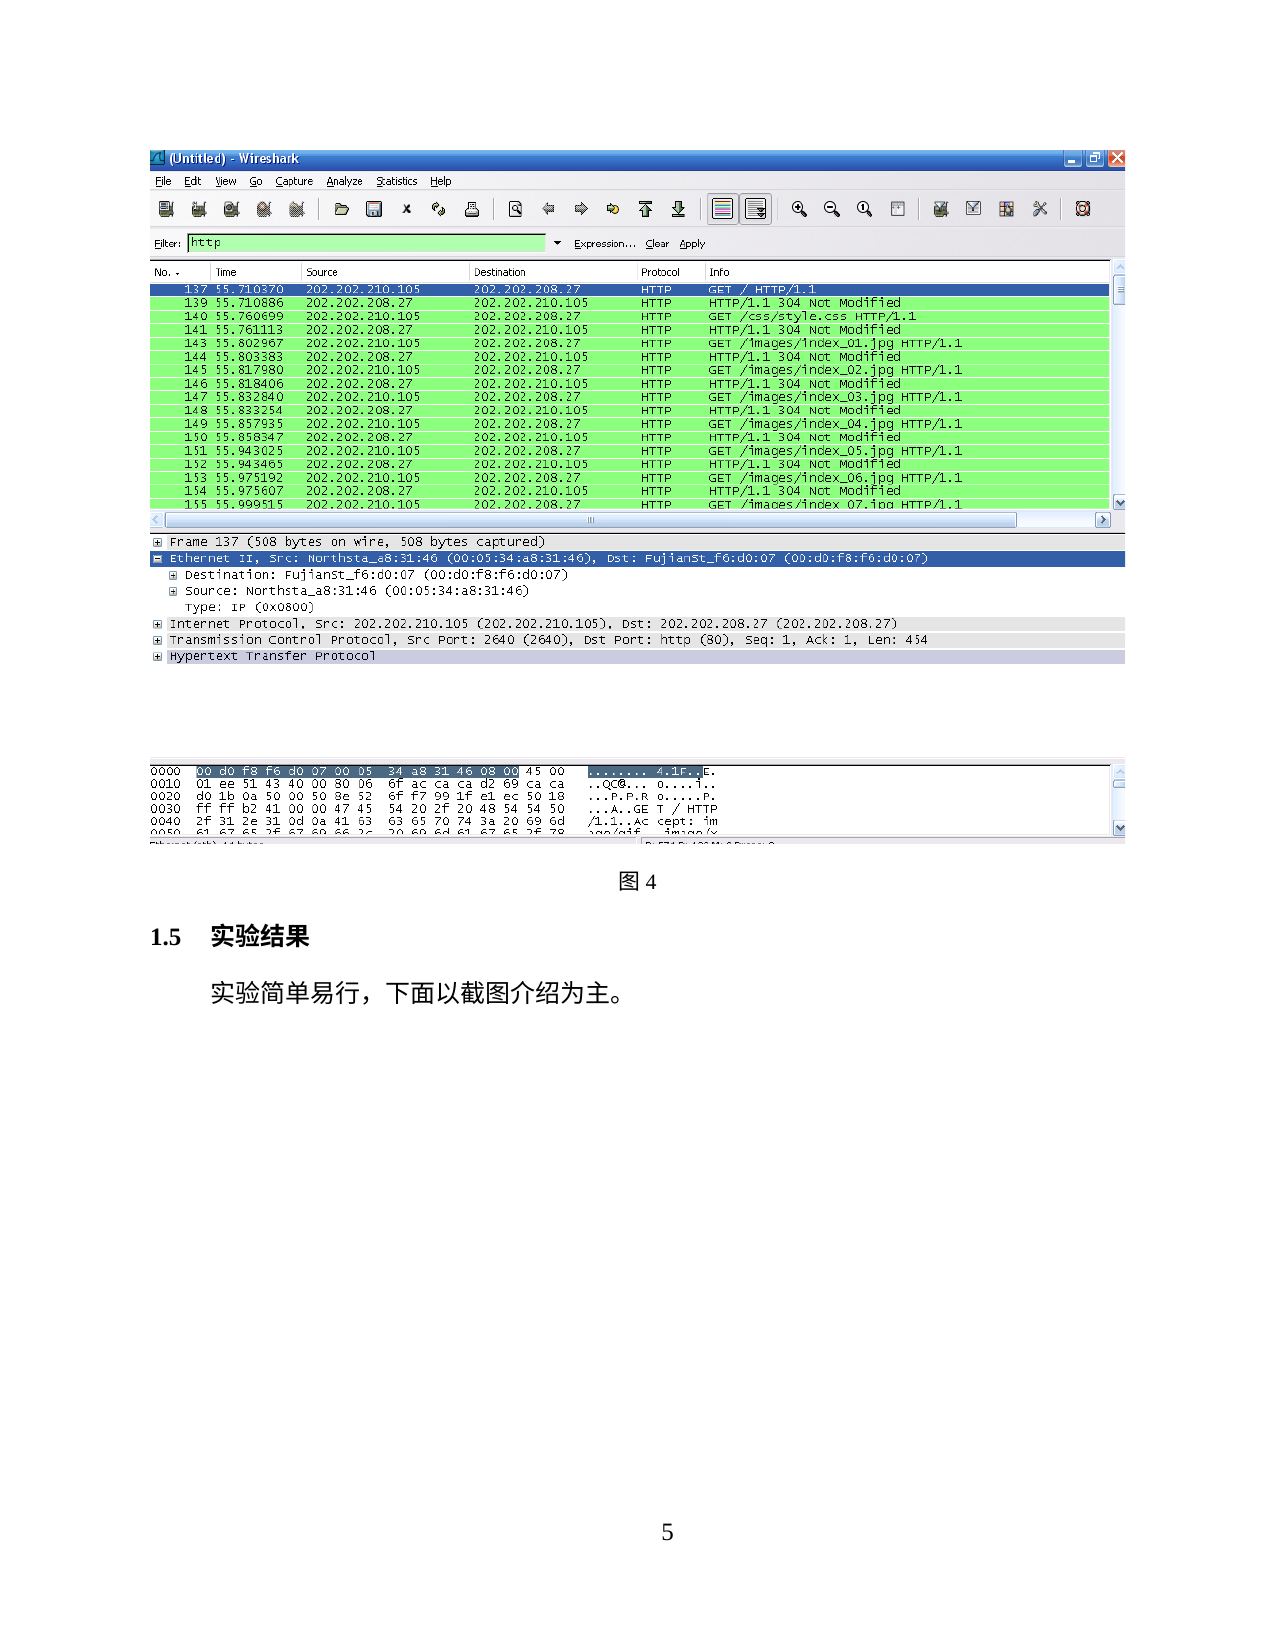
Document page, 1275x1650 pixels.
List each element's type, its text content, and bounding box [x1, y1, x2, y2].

text 图 4 [150, 864, 1125, 896]
subtitle 实验结果 [150, 917, 1125, 953]
picture [150, 150, 1125, 844]
text 实验简单易行，下面以截图介绍为主。 [150, 966, 1125, 1011]
